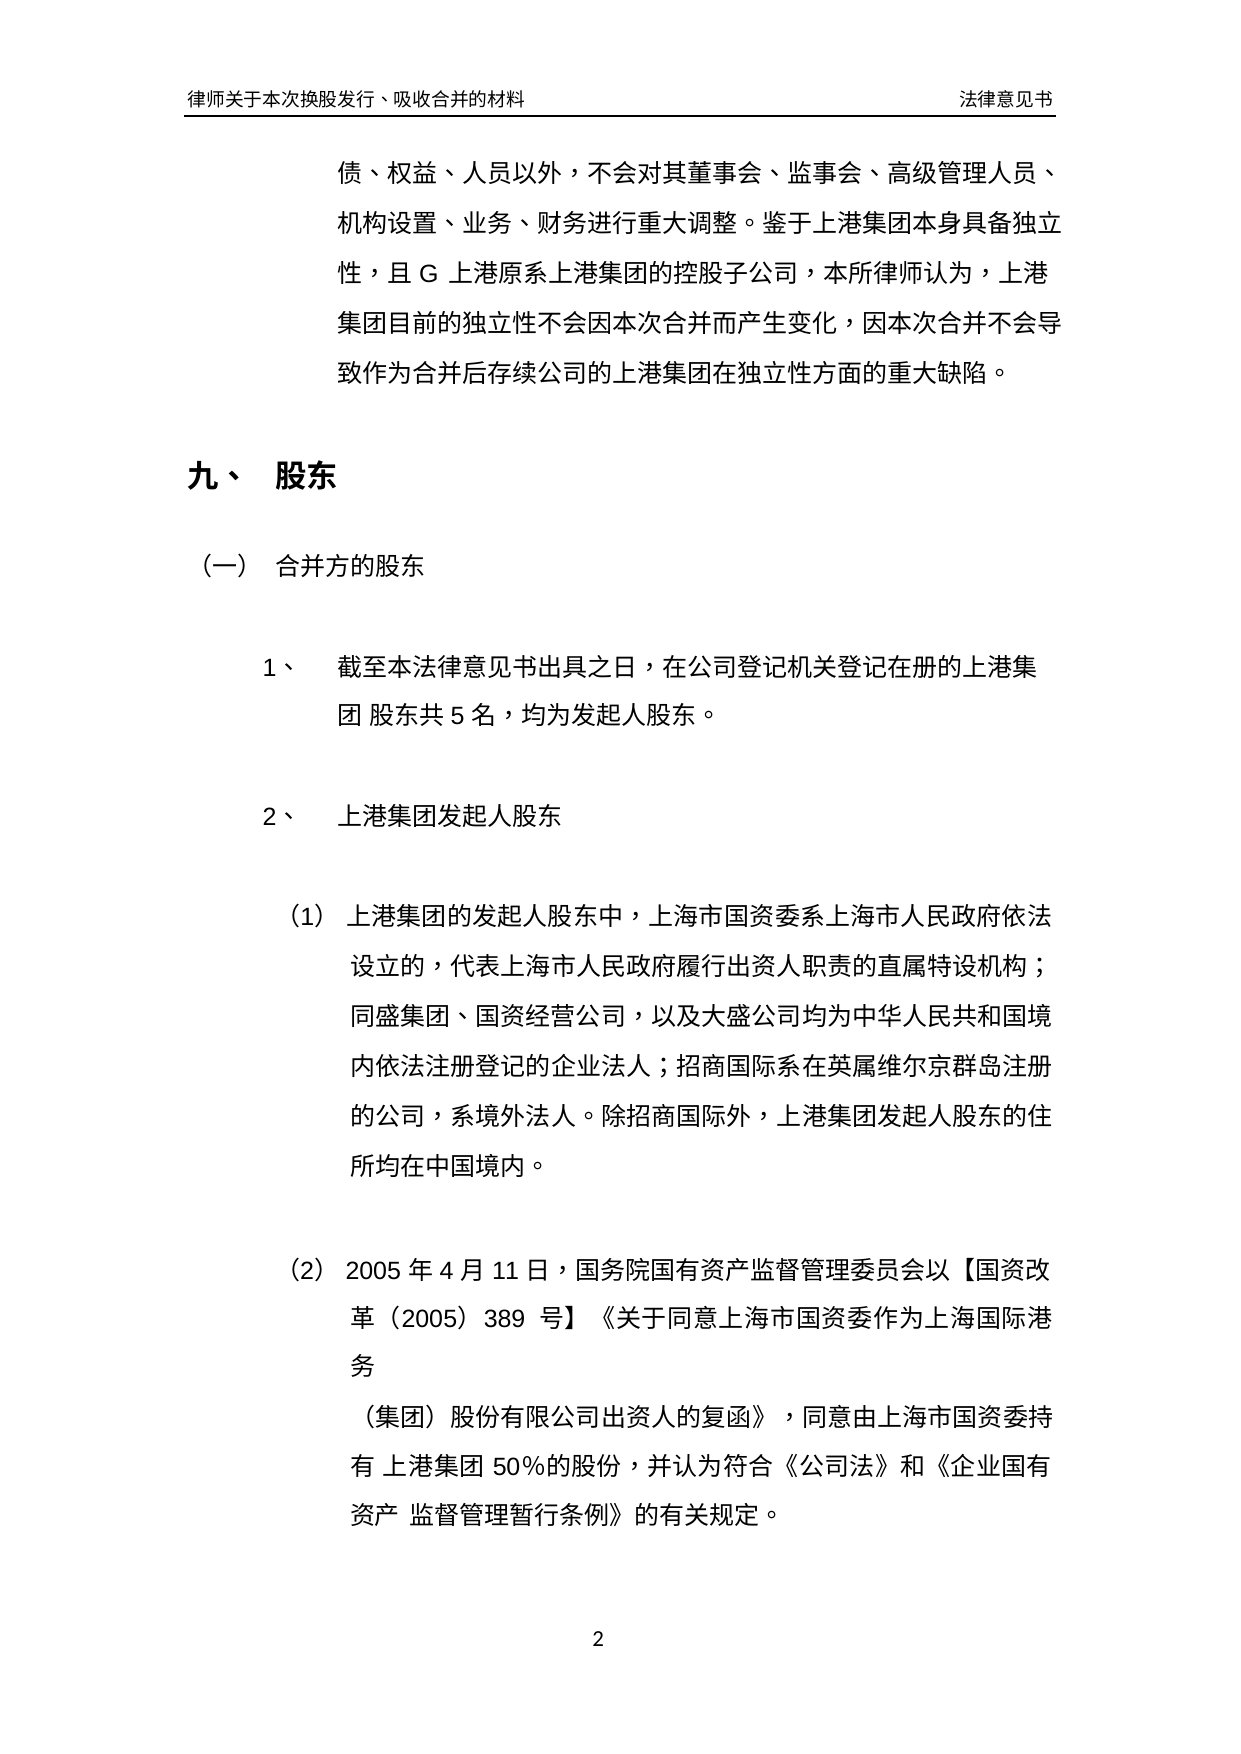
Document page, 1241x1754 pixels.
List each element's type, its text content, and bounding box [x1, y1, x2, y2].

text （一） 合并方的股东 [187, 548, 1073, 582]
text 1、 截至本法律意见书出具之日，在公司登记机关登记在册的上港集团 股东共 5 名，均为发起人股东。 [262, 649, 1053, 732]
text （1） 上港集团的发起人股东中，上海市国资委系上海市人民政府依法 设立的，代表上海市人民政府履行出资人职责的直属特设机构； 同盛集团、国资经营公司，以及大盛公司均为中华人民共和国境 内依法注册登记的企业法人；招商国际系在英属维尔京群岛注册 的公司，系境外法人。除招商国际外，上港集团发起人股东的住 所均在中国境内。 [275, 898, 1053, 1182]
subtitle 九、 股东 [187, 453, 1073, 496]
text （2） 2005 年 4 月 11 日，国务院国有资产监督管理委员会以【国资改 革（2005）389 号】《关于同意上海市国资委作为上海国际港务 [275, 1252, 1054, 1382]
text （集团）股份有限公司出资人的复函》，同意由上海市国资委持有 上港集团 50％的股份，并认为符合《公司法》和《企业国有资产 监督管理暂行条例》的有关规定。 [350, 1399, 1053, 1532]
text 债、权益、人员以外，不会对其董事会、监事会、高级管理人员、 机构设置、业务、财务进行重大调整。鉴于上港集团本身具备独立 性，且 G 上港原系上港集团的控股子公司，本所律师认为，上港 集团目前的独立性不会因本次合并而产生变化，因本次合并不会导 致作为合并后存续公司的上港集团在独立性方面的重大缺陷。 [337, 156, 1073, 389]
text 2、 上港集团发起人股东 [262, 798, 1073, 832]
